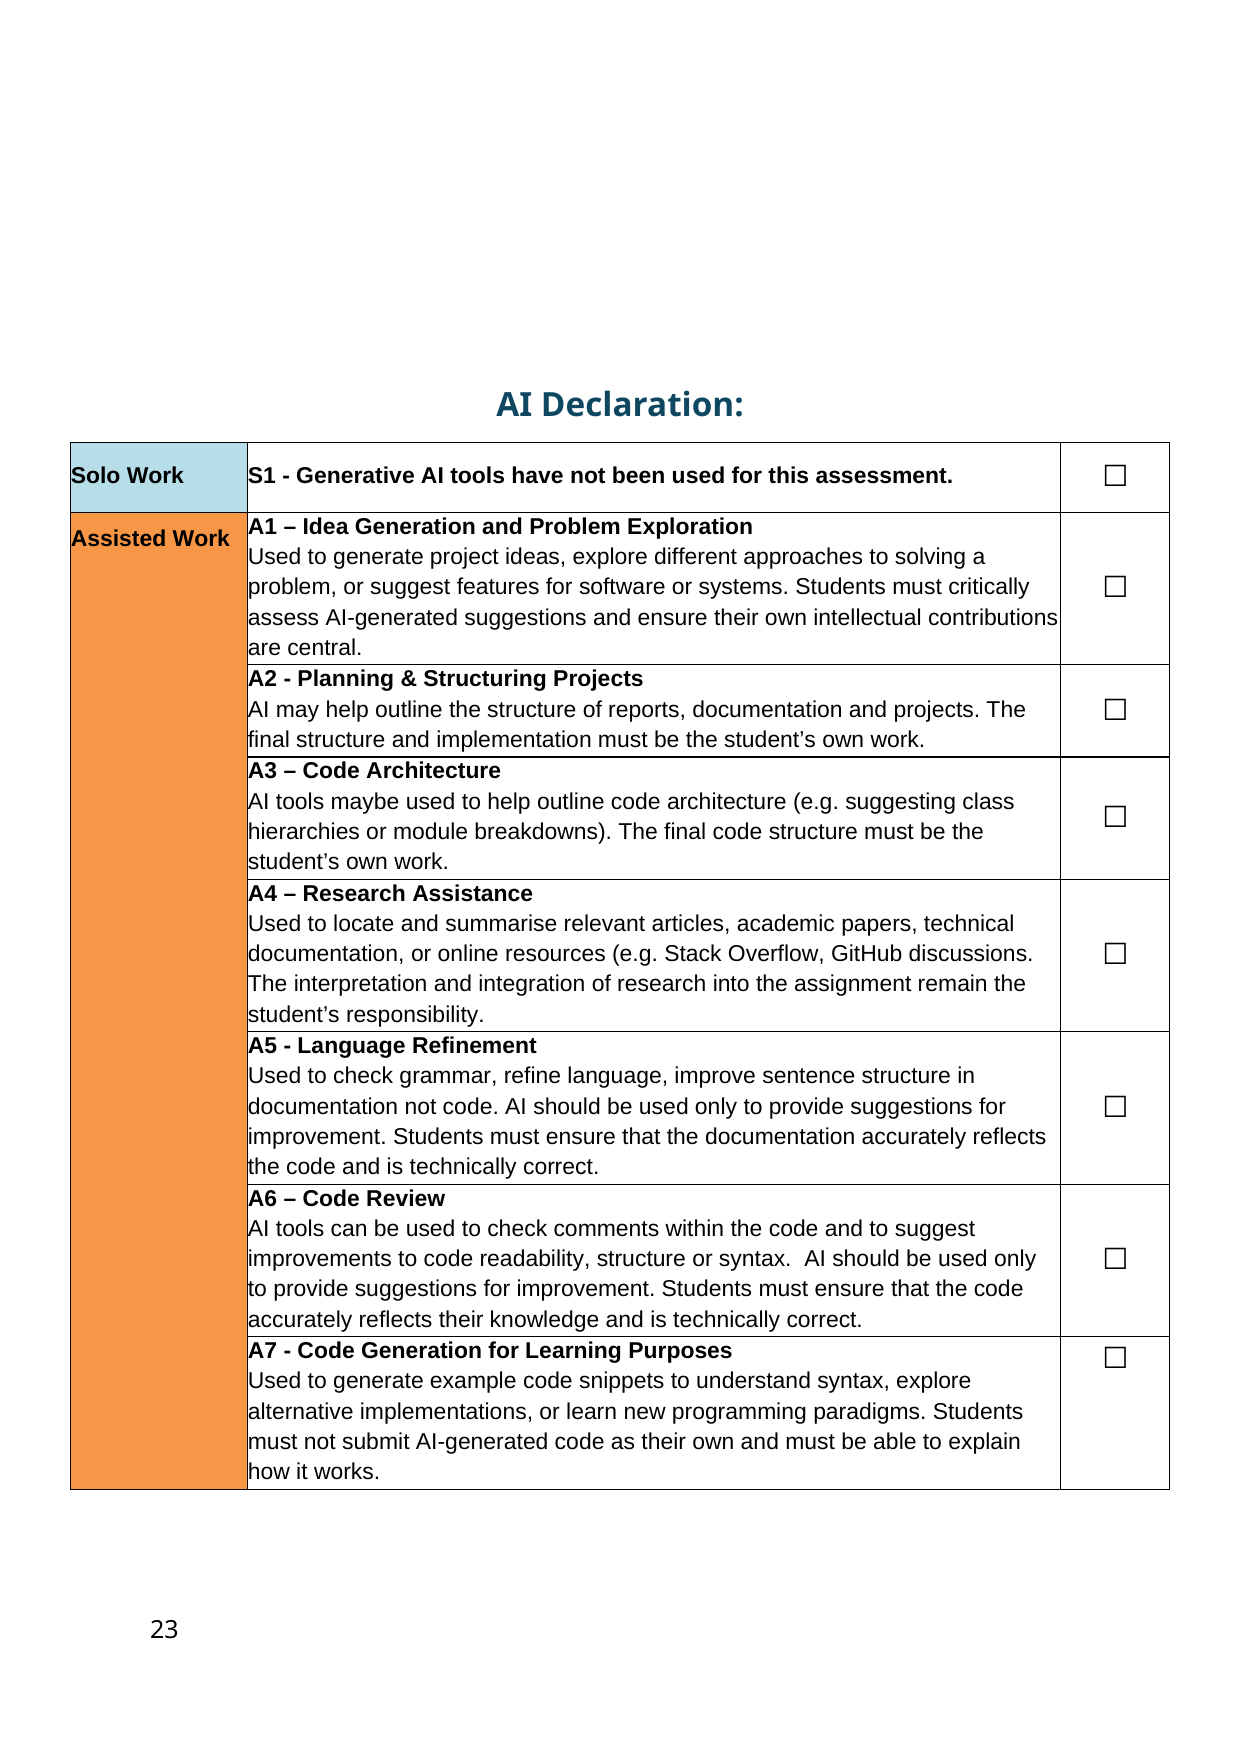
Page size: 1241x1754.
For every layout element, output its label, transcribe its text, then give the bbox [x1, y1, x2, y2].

table_cell Assisted Work [71, 513, 247, 1489]
table_cell A2 - Planning & Structuring Projects AI may help outline the structure of reports, documentation and projects. The final structure and implementation must be the student’s own work. [248, 665, 1060, 756]
table_header S1 - Generative AI tools have not been used for this assessment. [248, 443, 1060, 512]
subtitle AI Declaration: [150, 381, 1090, 427]
table_cell A7 - Code Generation for Learning Purposes Used to generate example code snippets to understand syntax, explore alternative implementations, or learn new programming paradigms. Students must not submit AI-generated code as their own and must be able to explain how it works. [248, 1337, 1060, 1489]
table_header Solo Work [71, 443, 247, 512]
table_cell A5 - Language Refinement Used to check grammar, refine language, improve sentence structure in documentation not code. AI should be used only to provide suggestions for improvement. Students must ensure that the documentation accurately reflects the code and is technically correct. [248, 1032, 1060, 1184]
table_cell A4 – Research Assistance Used to locate and summarise relevant articles, academic papers, technical documentation, or online resources (e.g. Stack Overflow, GitHub discussions. The interpretation and integration of research into the assignment remain the student’s responsibility. [248, 880, 1060, 1031]
table_cell A3 – Code Architecture AI tools maybe used to help outline code architecture (e.g. suggesting class hierarchies or module breakdowns). The final code structure must be the student’s own work. [248, 758, 1060, 879]
table_cell A6 – Code Review AI tools can be used to check comments within the code and to suggest improvements to code readability, structure or syntax. AI should be used only to provide suggestions for improvement. Students must ensure that the code accurately reflects their knowledge and is technically correct. [248, 1185, 1060, 1336]
table_cell A1 – Idea Generation and Problem Exploration Used to generate project ideas, explore different approaches to solving a problem, or suggest features for software or systems. Students must critically assess AI-generated suggestions and ensure their own intellectual contributions are central. [248, 513, 1060, 664]
